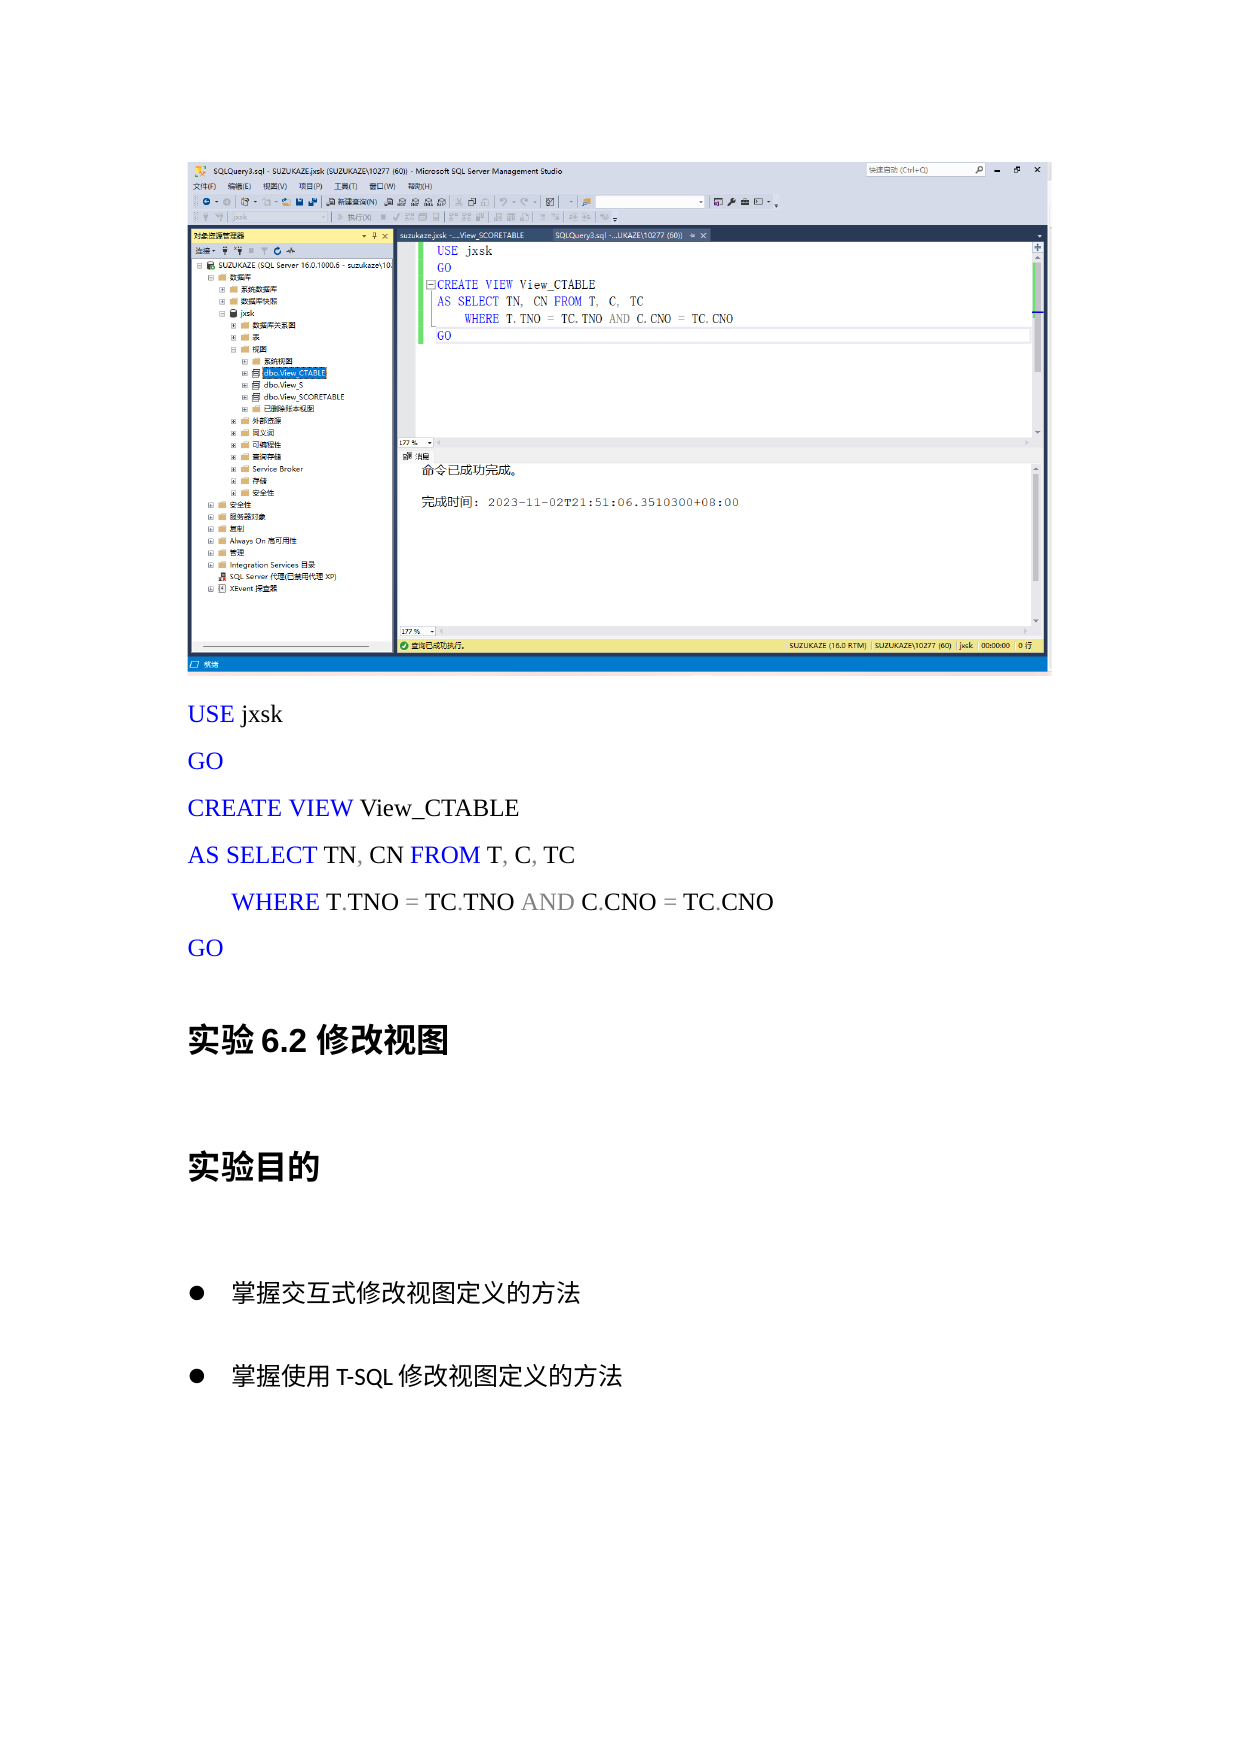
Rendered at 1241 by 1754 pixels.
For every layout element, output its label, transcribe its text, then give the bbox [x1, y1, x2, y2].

list 掌握交互式修改视图定义的方法 [187, 1259, 1053, 1324]
text AS SELECT TN, CN FROM T, C, TC [187, 838, 1053, 870]
subtitle 实验目的 [187, 1132, 1053, 1197]
subtitle 实验6.2 修改视图 [187, 1006, 1053, 1071]
text CREATE VIEW View_CTABLE [187, 791, 1053, 823]
text GO [187, 744, 1053, 777]
text USE jxsk [187, 697, 1053, 730]
text WHERE T.TNO = TC.TNO AND C.CNO = TC.CNO [187, 885, 1053, 917]
picture [187, 162, 1052, 676]
list GO [187, 932, 1053, 964]
list 掌握使用T-SQL修改视图定义的方法 [187, 1342, 1053, 1407]
